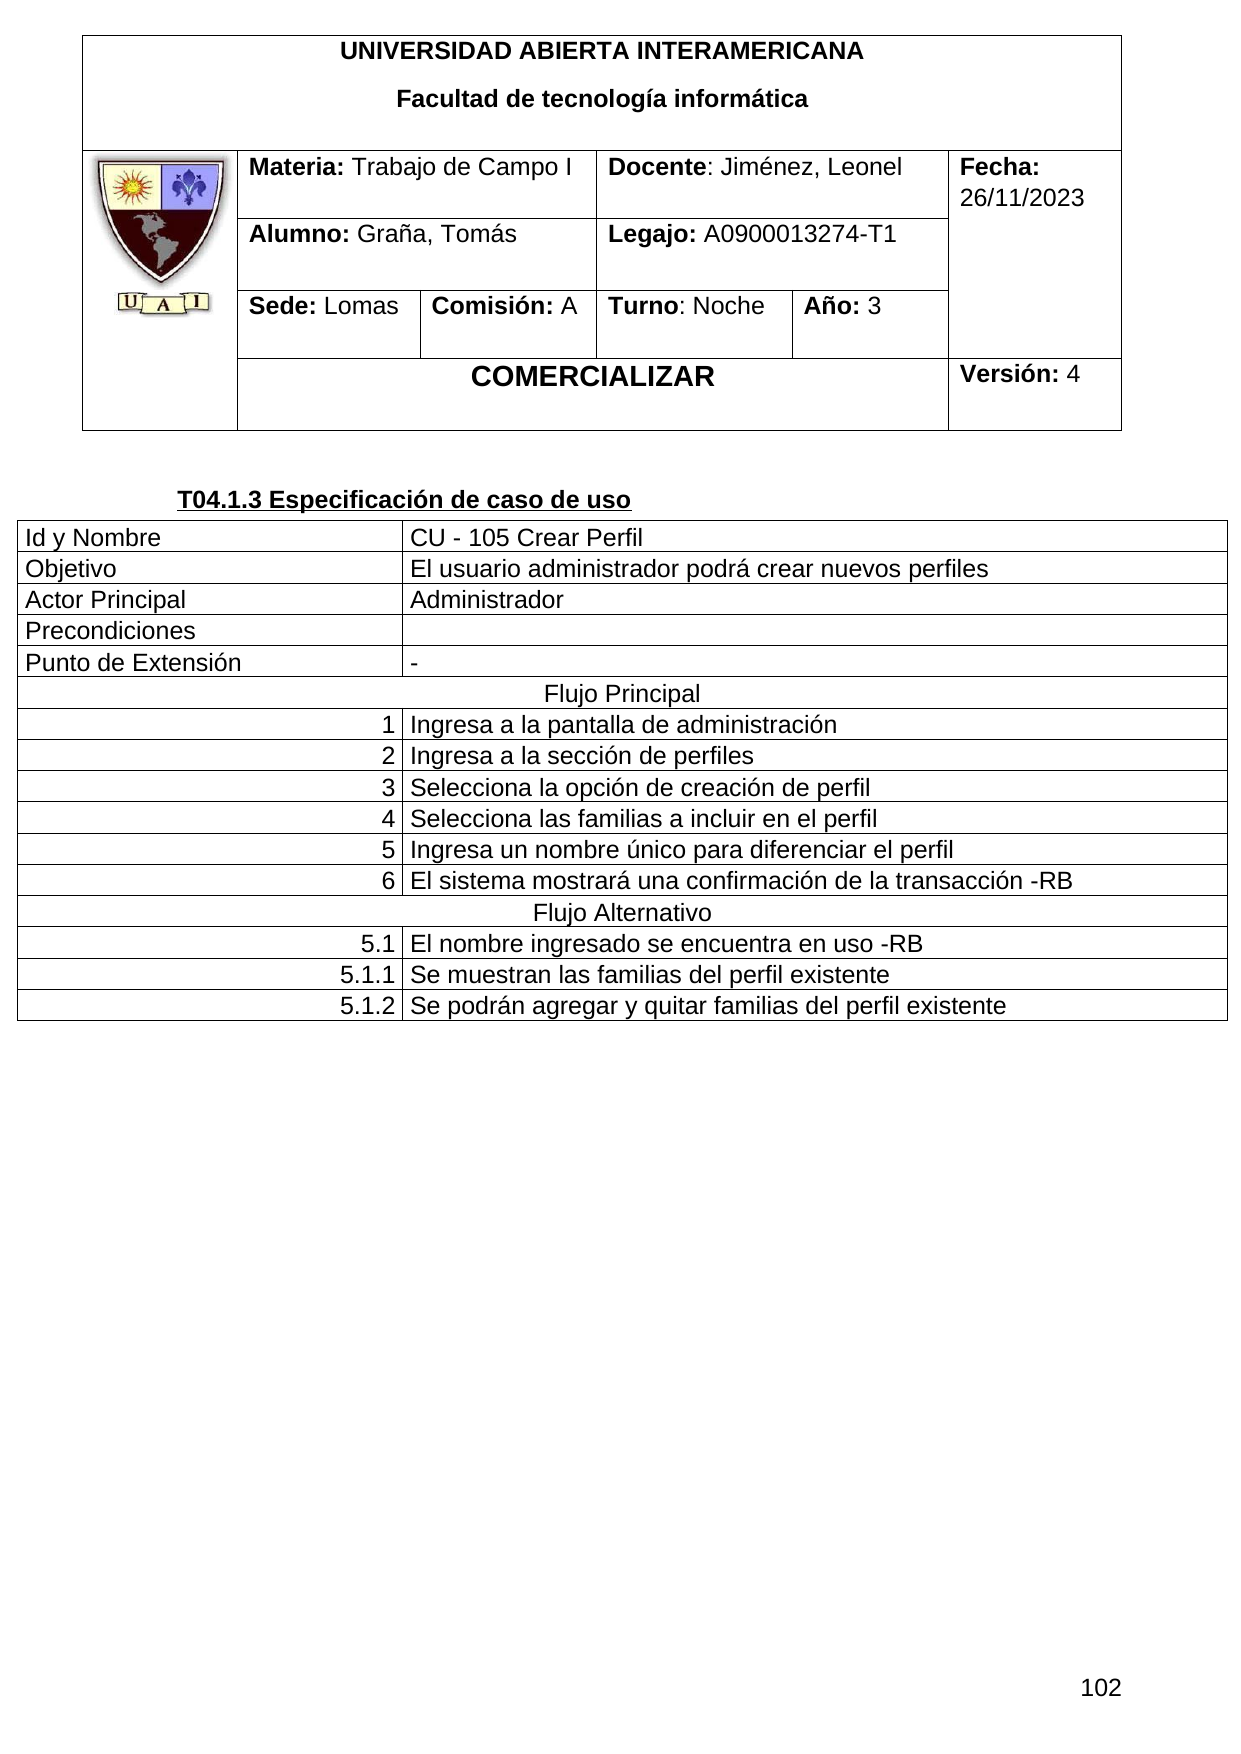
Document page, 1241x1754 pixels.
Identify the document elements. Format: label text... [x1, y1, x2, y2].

table_cell Selecciona las familias a incluir en el perfil [403, 802, 1227, 832]
table_cell - [403, 646, 1227, 676]
table_cell Objetivo [18, 552, 402, 582]
table_header CU - 105 Crear Perfil [403, 521, 1227, 551]
table_cell Administrador [403, 584, 1227, 614]
table_cell Ingresa a la pantalla de administración [403, 709, 1227, 739]
table_cell 4 [18, 802, 402, 832]
table_cell Ingresa un nombre único para diferenciar el perfil [403, 834, 1227, 864]
table_header Id y Nombre [18, 521, 402, 551]
table_cell 5.1 [18, 927, 402, 957]
table_cell Punto de Extensión [18, 646, 402, 676]
table_cell 5.1.1 [18, 959, 402, 989]
table_cell [403, 615, 1227, 645]
table_cell Actor Principal [18, 584, 402, 614]
subtitle T04.1.3 Especificación de caso de uso [177, 485, 1122, 513]
table_cell 2 [18, 740, 402, 770]
table_cell 5 [18, 834, 402, 864]
table_cell 5.1.2 [18, 990, 402, 1020]
table_cell Se muestran las familias del perfil existente [403, 959, 1227, 989]
table_cell El sistema mostrará una confirmación de la transacción -RB [403, 865, 1227, 895]
table_cell Flujo Principal [18, 677, 1227, 707]
table_cell Ingresa a la sección de perfiles [403, 740, 1227, 770]
table_cell 3 [18, 771, 402, 801]
table_cell Selecciona la opción de creación de perfil [403, 771, 1227, 801]
table_cell Se podrán agregar y quitar familias del perfil existente [403, 990, 1227, 1020]
table_cell 6 [18, 865, 402, 895]
table_cell Precondiciones [18, 615, 402, 645]
table_cell El usuario administrador podrá crear nuevos perfiles [403, 552, 1227, 582]
picture [87, 151, 234, 320]
table_cell Flujo Alternativo [18, 896, 1227, 926]
table_cell 1 [18, 709, 402, 739]
table_cell El nombre ingresado se encuentra en uso -RB [403, 927, 1227, 957]
